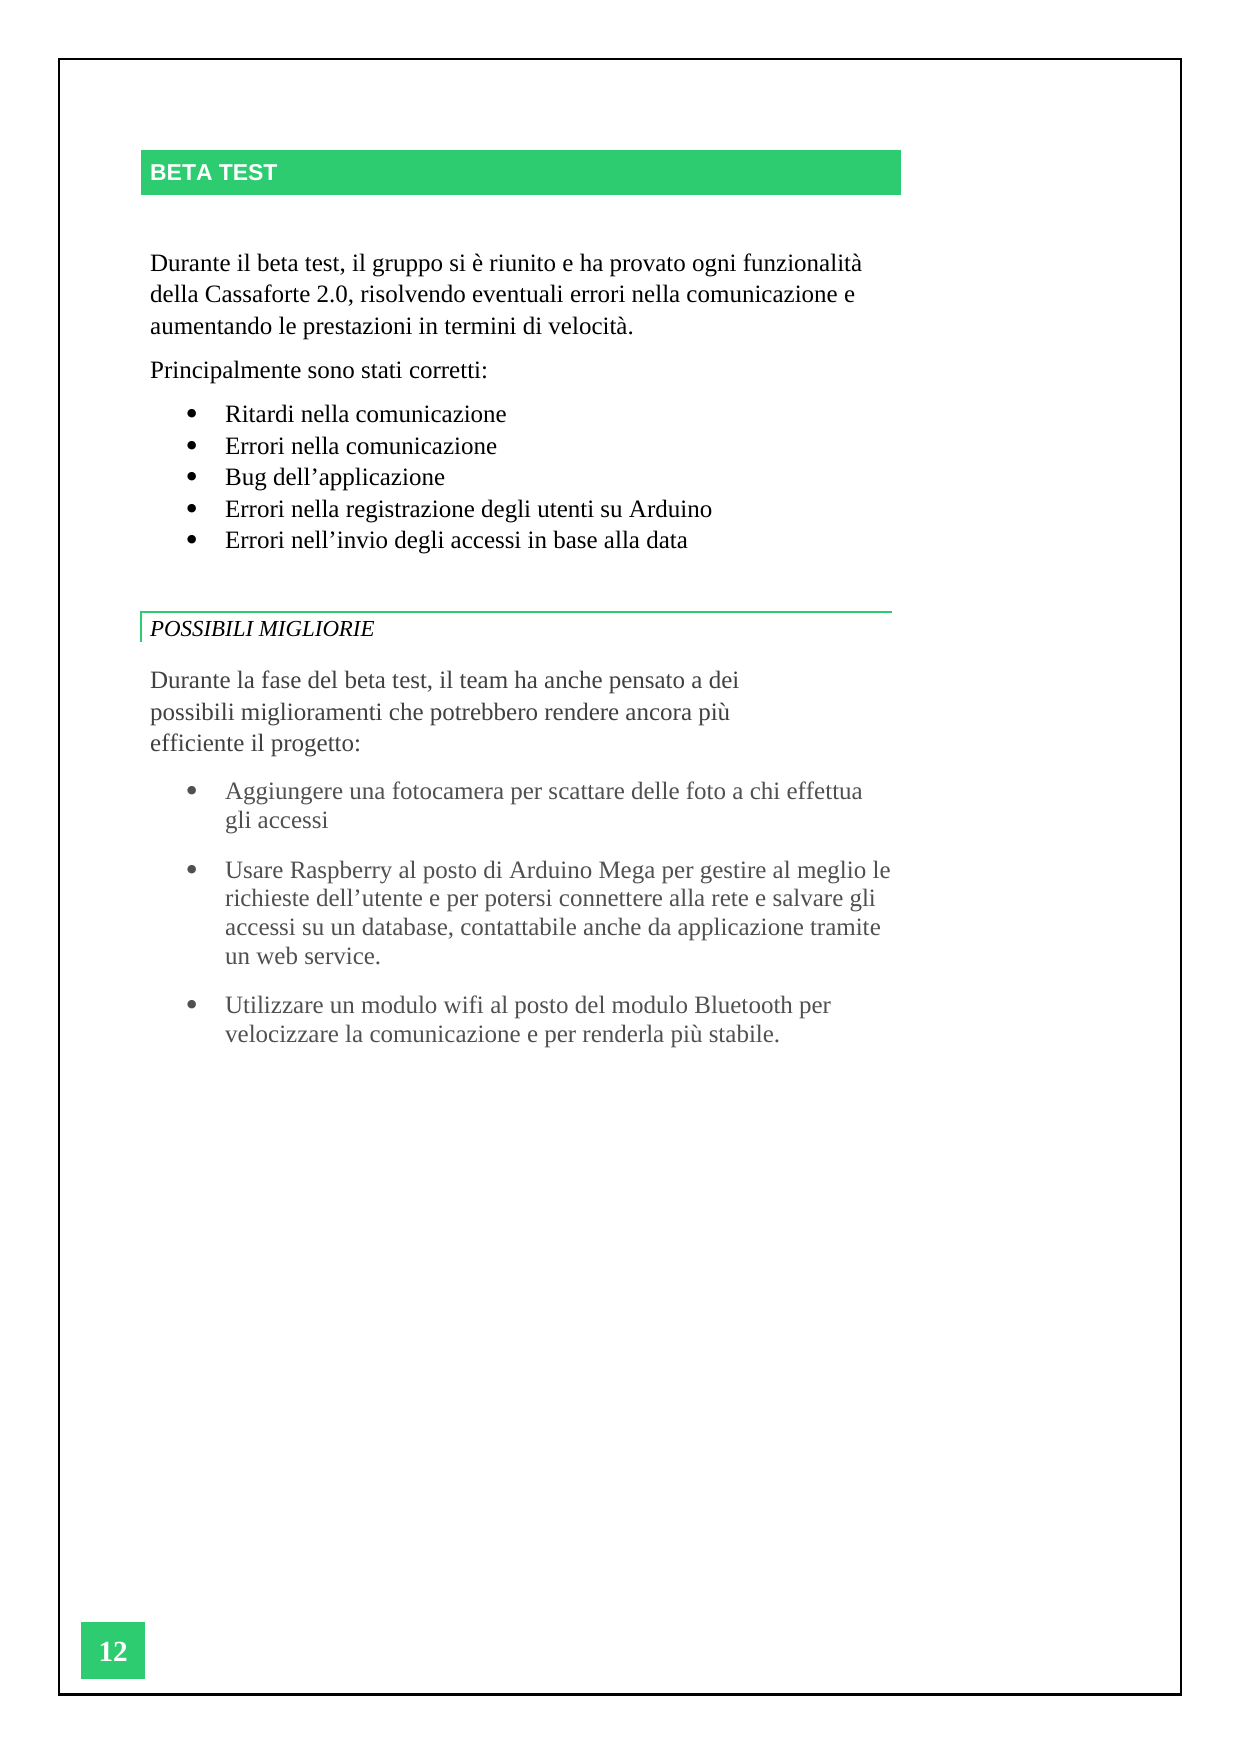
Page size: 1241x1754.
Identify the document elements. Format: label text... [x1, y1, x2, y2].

text Durante la fase del beta test, il team ha anche pensato a dei possibili miglioramenti che potrebbero rendere ancora più efficiente il progetto: [150, 665, 802, 757]
list Usare Raspberry al posto di Arduino Mega per gestire al meglio le richieste dell’utente e per potersi connettere alla rete e salvare gli accessi su un database, contattabile anche da applicazione tramite un web service. [187, 855, 892, 970]
list Errori nella registrazione degli utenti su Arduino [187, 494, 892, 523]
list Bug dell’applicazione [187, 462, 892, 491]
text POSSIBILI MIGLIORIE [142, 613, 892, 642]
list Errori nella comunicazione [187, 431, 892, 459]
list Errori nell’invio degli accessi in base alla data [187, 526, 892, 554]
text Principalmente sono stati corretti: [150, 355, 892, 384]
text Durante il beta test, il gruppo si è riunito e ha provato ogni funzionalità della Cassaforte 2.0, risolvendo eventuali errori nella comunicazione e aumentando le prestazioni in termini di velocità. [150, 248, 892, 340]
list Aggiungere una fotocamera per scattare delle foto a chi effettua gli accessi [187, 776, 892, 834]
list Utilizzare un modulo wifi al posto del modulo Bluetooth per velocizzare la comunicazione e per renderla più stabile. [187, 991, 892, 1048]
list Ritardi nella comunicazione [187, 399, 892, 428]
subtitle Beta test [142, 151, 900, 194]
